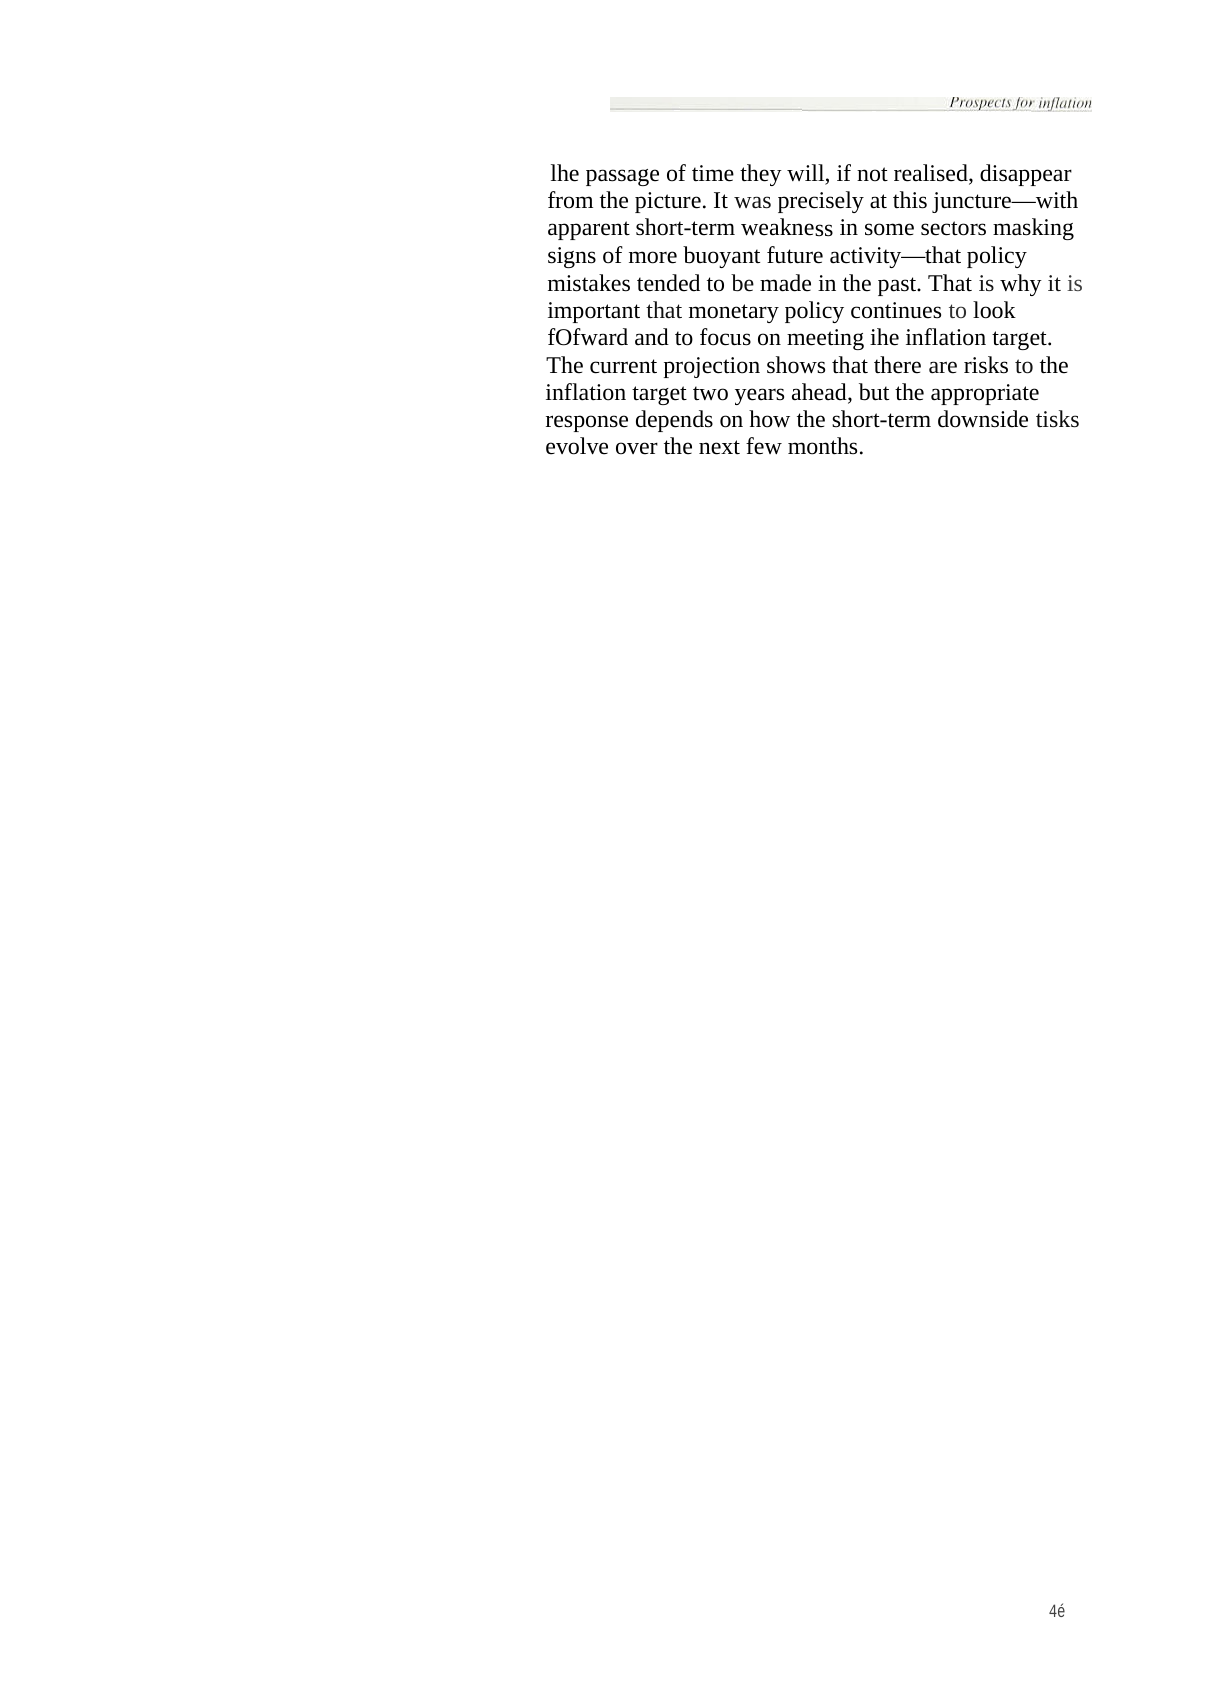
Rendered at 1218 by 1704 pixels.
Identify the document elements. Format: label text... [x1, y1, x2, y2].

text The current projection shows that there are risks to the inflation target two years ahead, but the appropriate response depends on how the short-term downside tisks evolve over the next few months. [545, 352, 1082, 460]
text 4é [171, 1602, 1065, 1623]
text lhe passage of time they will, if not realised, disappear from the picture. It was precisely at this juncture—with apparent short-term weakness in some sectors masking signs of more buoyant future activity—that policy mistakes tended to be made in the past. That is why it is important that monetary policy continues to look fOfward and to focus on meeting ihe inflation target. [547, 160, 1094, 350]
picture [610, 97, 1092, 112]
